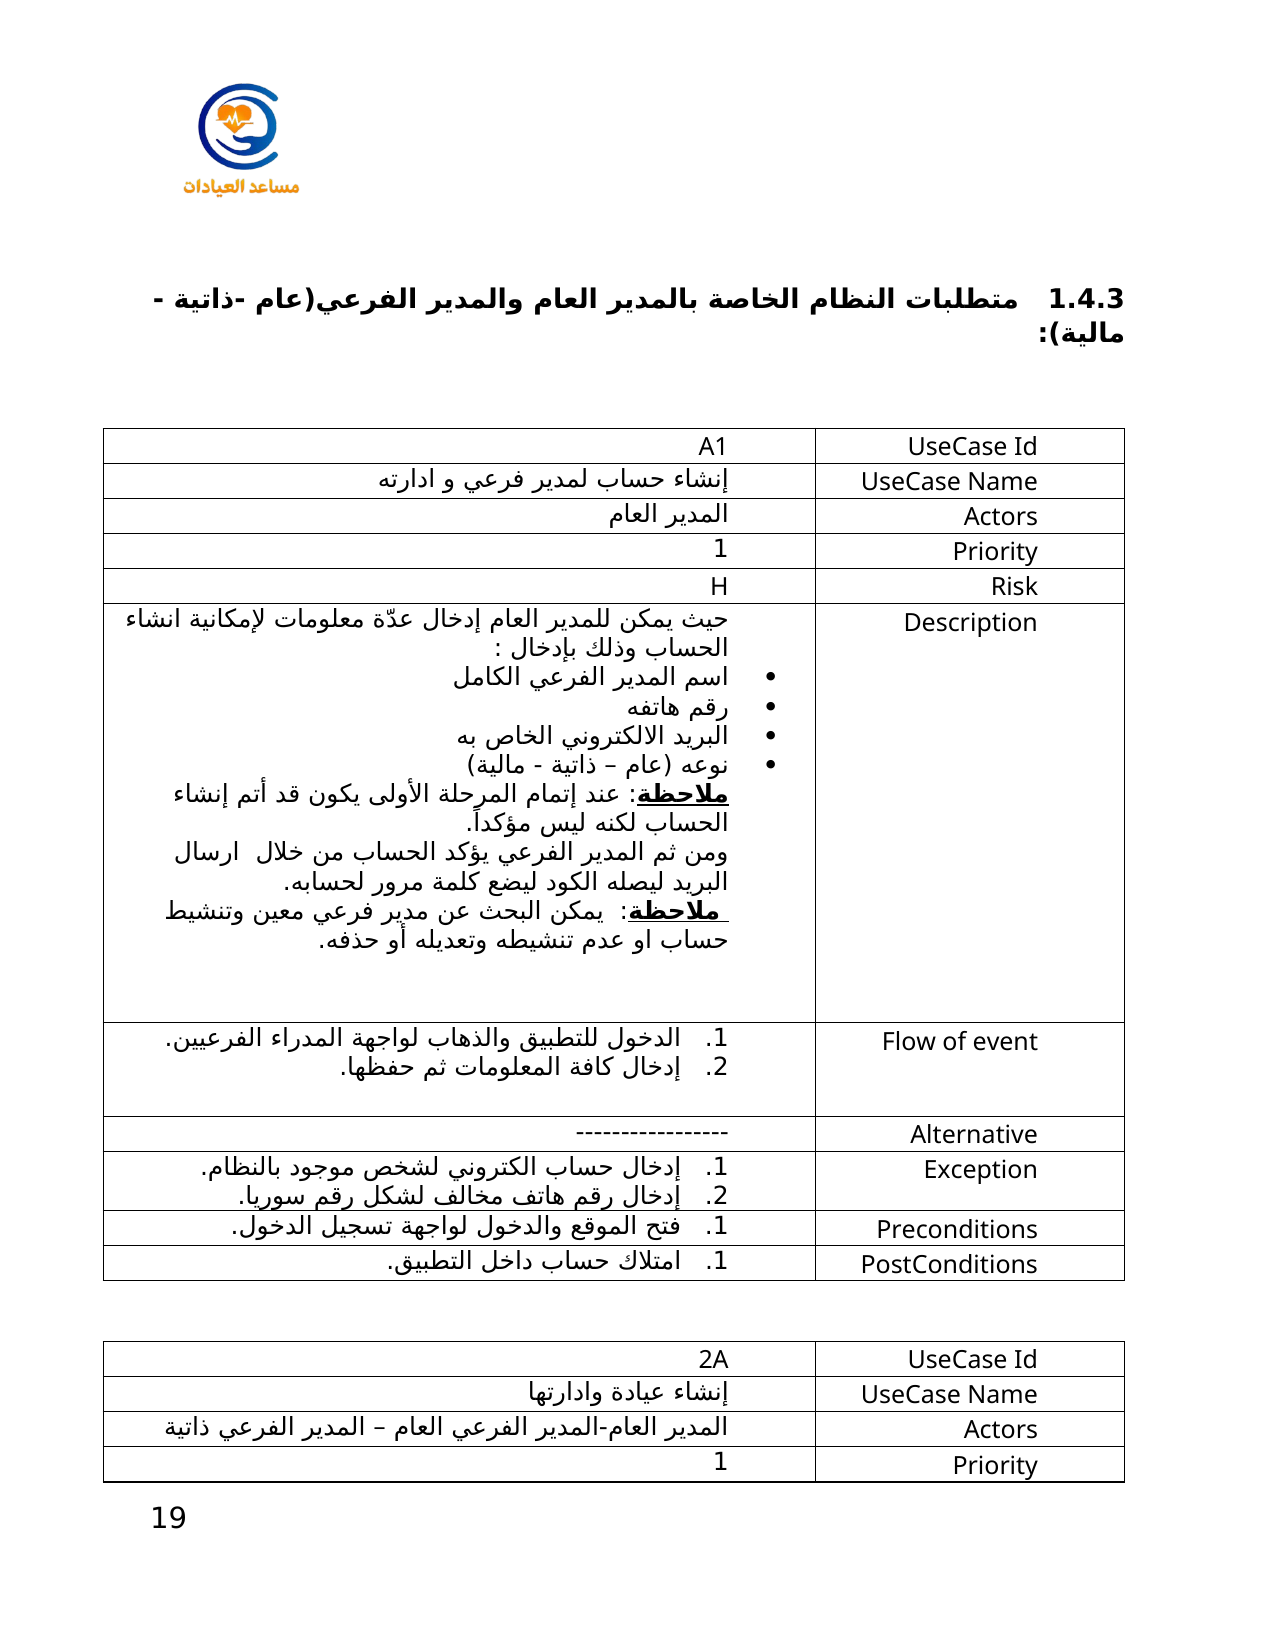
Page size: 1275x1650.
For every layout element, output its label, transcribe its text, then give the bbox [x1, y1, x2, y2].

table_cell UseCase Name [816, 1377, 1124, 1411]
table_cell Priority [816, 534, 1124, 568]
table_cell 1. الدخول للتطبيق والذهاب لواجهة المدراء الفرعيين. 2. إدخال كافة المعلومات ثم حفظها. [104, 1023, 815, 1116]
table_cell Actors [816, 1412, 1124, 1446]
table_cell Flow of event [816, 1023, 1124, 1116]
table_cell Alternative [816, 1117, 1124, 1151]
table_cell Risk [816, 569, 1124, 603]
picture [149, 75, 345, 216]
table_cell Preconditions [816, 1211, 1124, 1245]
table_header UseCase Id [816, 1342, 1124, 1376]
table_cell 1. فتح الموقع والدخول لواجهة تسجيل الدخول. [104, 1211, 815, 1245]
table_cell UseCase Name [816, 464, 1124, 498]
table_cell حيث يمكن للمدير العام إدخال عدّة معلومات لإمكانية انشاء الحساب وذلك بإدخال : اسم المدير الفرعي الكامل رقم هاتفه البريد الالكتروني الخاص به نوعه (عام – ذاتية - مالية) ملاحظة: عند إتمام المرحلة الأولى يكون قد أتم إنشاء الحساب لكنه ليس مؤكداً. ومن ثم المدير الفرعي يؤكد الحساب من خلال ارسال البريد ليصله الكود ليضع كلمة مرور لحسابه. ملاحظة: يمكن البحث عن مدير فرعي معين وتنشيط حساب او عدم تنشيطه وتعديله أو حذفه. [104, 604, 815, 1022]
table_cell إنشاء عيادة وادارتها [104, 1377, 815, 1411]
table_header A1 [104, 429, 815, 463]
table_cell 1. إدخال حساب الكتروني لشخص موجود بالنظام. 2. إدخال رقم هاتف مخالف لشكل رقم سوريا. [104, 1152, 815, 1210]
table_header UseCase Id [816, 429, 1124, 463]
table_cell Actors [816, 499, 1124, 533]
table_cell 1. امتلاك حساب داخل التطبيق. [104, 1246, 815, 1280]
table_header 2A [104, 1342, 815, 1376]
table_cell PostConditions [816, 1246, 1124, 1280]
table_cell H [104, 569, 815, 603]
table_cell إنشاء حساب لمدير فرعي و ادارته [104, 464, 815, 498]
table_cell Priority [816, 1447, 1124, 1481]
table_cell Exception [816, 1152, 1124, 1210]
table_cell Description [816, 604, 1124, 1022]
table_cell 1 [104, 1447, 815, 1481]
table_cell 1 [104, 534, 815, 568]
table_cell المدير العام [104, 499, 815, 533]
table_cell ----------------- [104, 1117, 815, 1151]
title 1.4.3 متطلبات النظام الخاصة بالمدير العام والمدير الفرعي(عام -ذاتية -مالية): [150, 283, 1125, 349]
table_cell المدير العام-المدير الفرعي العام – المدير الفرعي ذاتية [104, 1412, 815, 1446]
